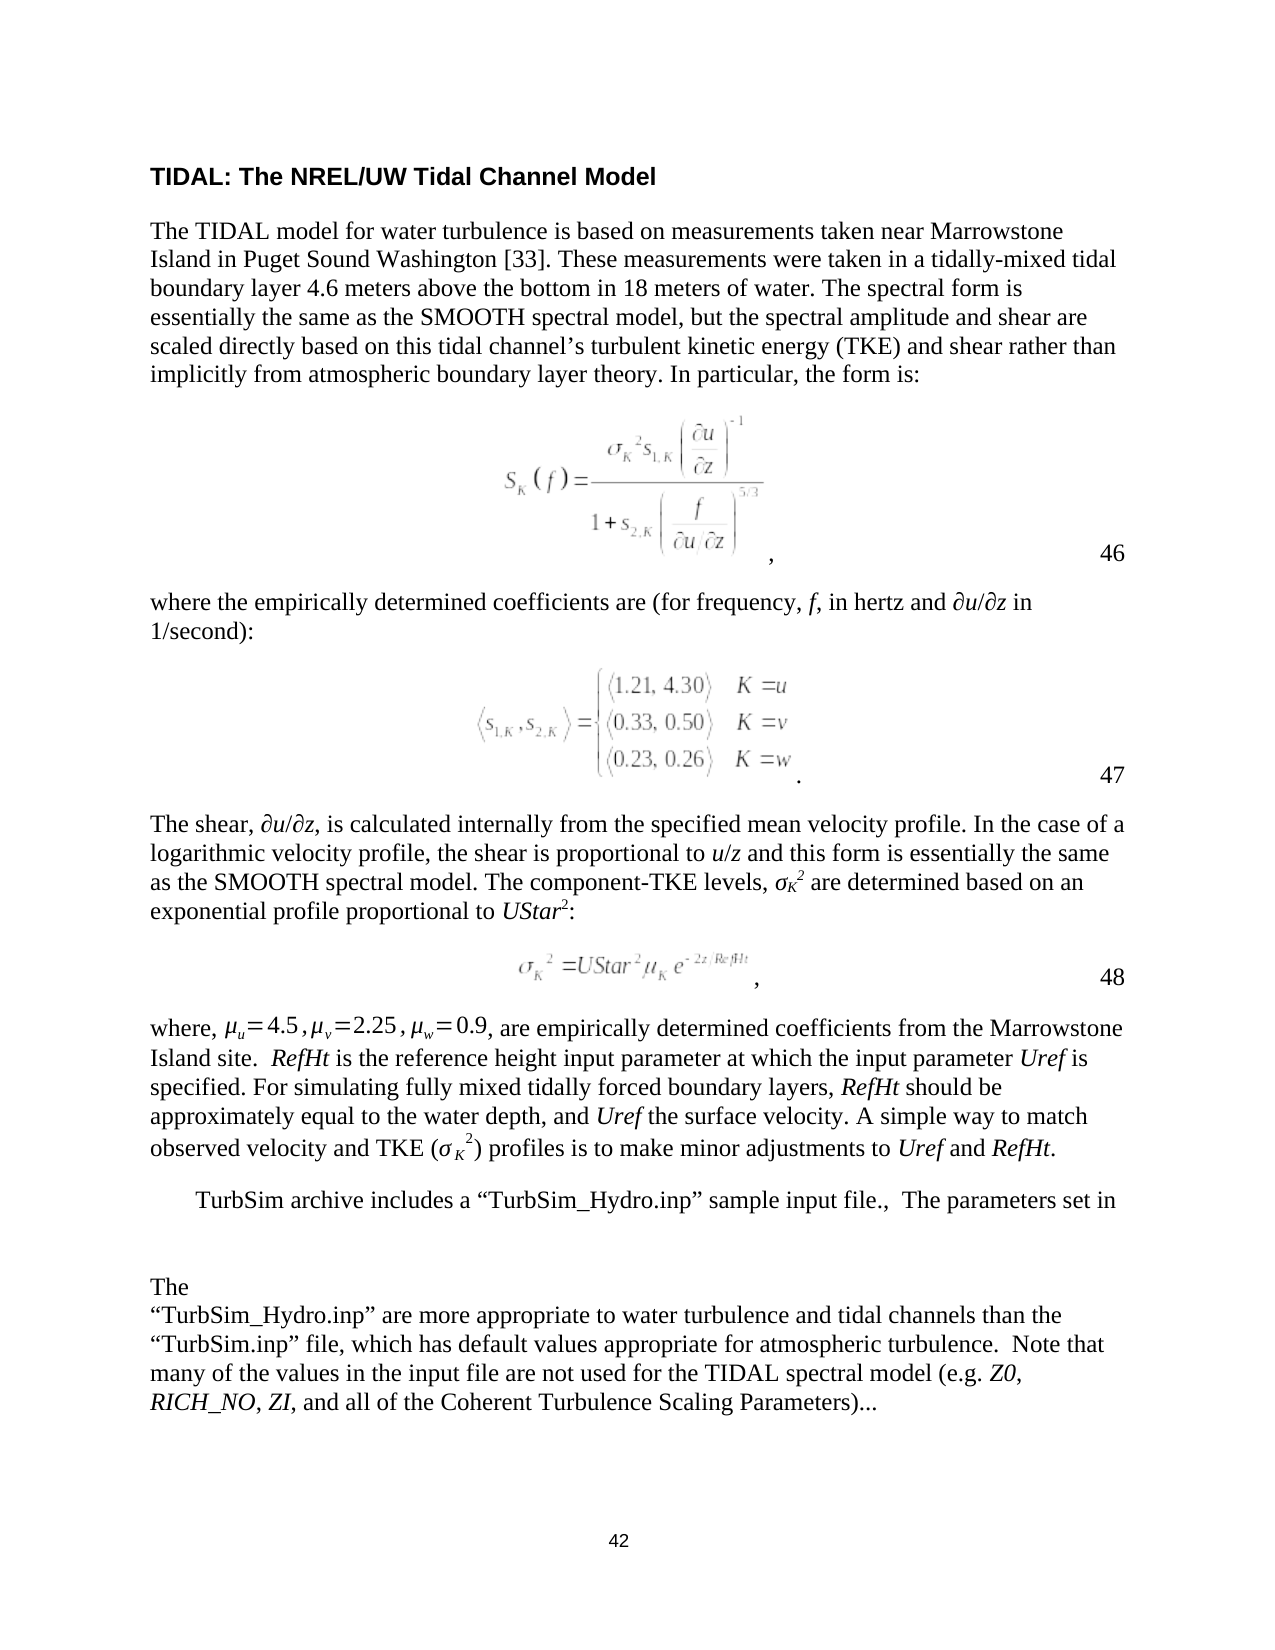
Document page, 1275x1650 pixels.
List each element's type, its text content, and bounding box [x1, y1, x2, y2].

text The TIDAL model for water turbulence is based on measurements taken near Marrowstone Island in Puget Sound Washington [33]. These measurements were taken in a tidally-mixed tidal boundary layer 4.6 meters above the bottom in 18 meters of water. The spectral form is essentially the same as the SMOOTH spectral model, but the spectral amplitude and shear are scaled directly based on this tidal channel’s turbulent kinetic energy (TKE) and shear rather than implicitly from atmospheric boundary layer theory. In particular, the form is: [150, 216, 1125, 388]
text The TurbSim archive includes a “TurbSim_Hydro.inp” sample input file., The parameters set in “TurbSim_Hydro.inp” are more appropriate to water turbulence and tidal channels than the “TurbSim.inp” file, which has default values appropriate for atmospheric turbulence. Note that many of the values in the input file are not used for the TIDAL spectral model (e.g. Z0, RICH_NO, ZI, and all of the Coherent Turbulence Scaling Parameters)... [150, 1185, 1125, 1415]
text , (48) [150, 945, 1125, 991]
text , (46) [150, 409, 1125, 567]
text where the empirically determined coefficients are (for frequency, f, in hertz and ∂u/∂z in 1/second): [150, 587, 1125, 645]
text . (47) [150, 666, 1125, 789]
text TIDAL: The NREL/UW Tidal Channel Model [150, 162, 1125, 191]
text The shear, ∂u/∂z, is calculated internally from the specified mean velocity profile. In the case of a logarithmic velocity profile, the shear is proportional to u/z and this form is essentially the same as the SMOOTH spectral model. The component-TKE levels, σK2 are determined based on an exponential profile proportional to UStar2: [150, 809, 1125, 924]
text where, , are empirically determined coefficients from the Marrowstone Island site. RefHt is the reference height input parameter at which the input parameter Uref is specified. For simulating fully mixed tidally forced boundary layers, RefHt should be approximately equal to the water depth, and Uref the surface velocity. A simple way to match observed velocity and TKE () profiles is to make minor adjustments to Uref and RefHt. [150, 1012, 1125, 1164]
